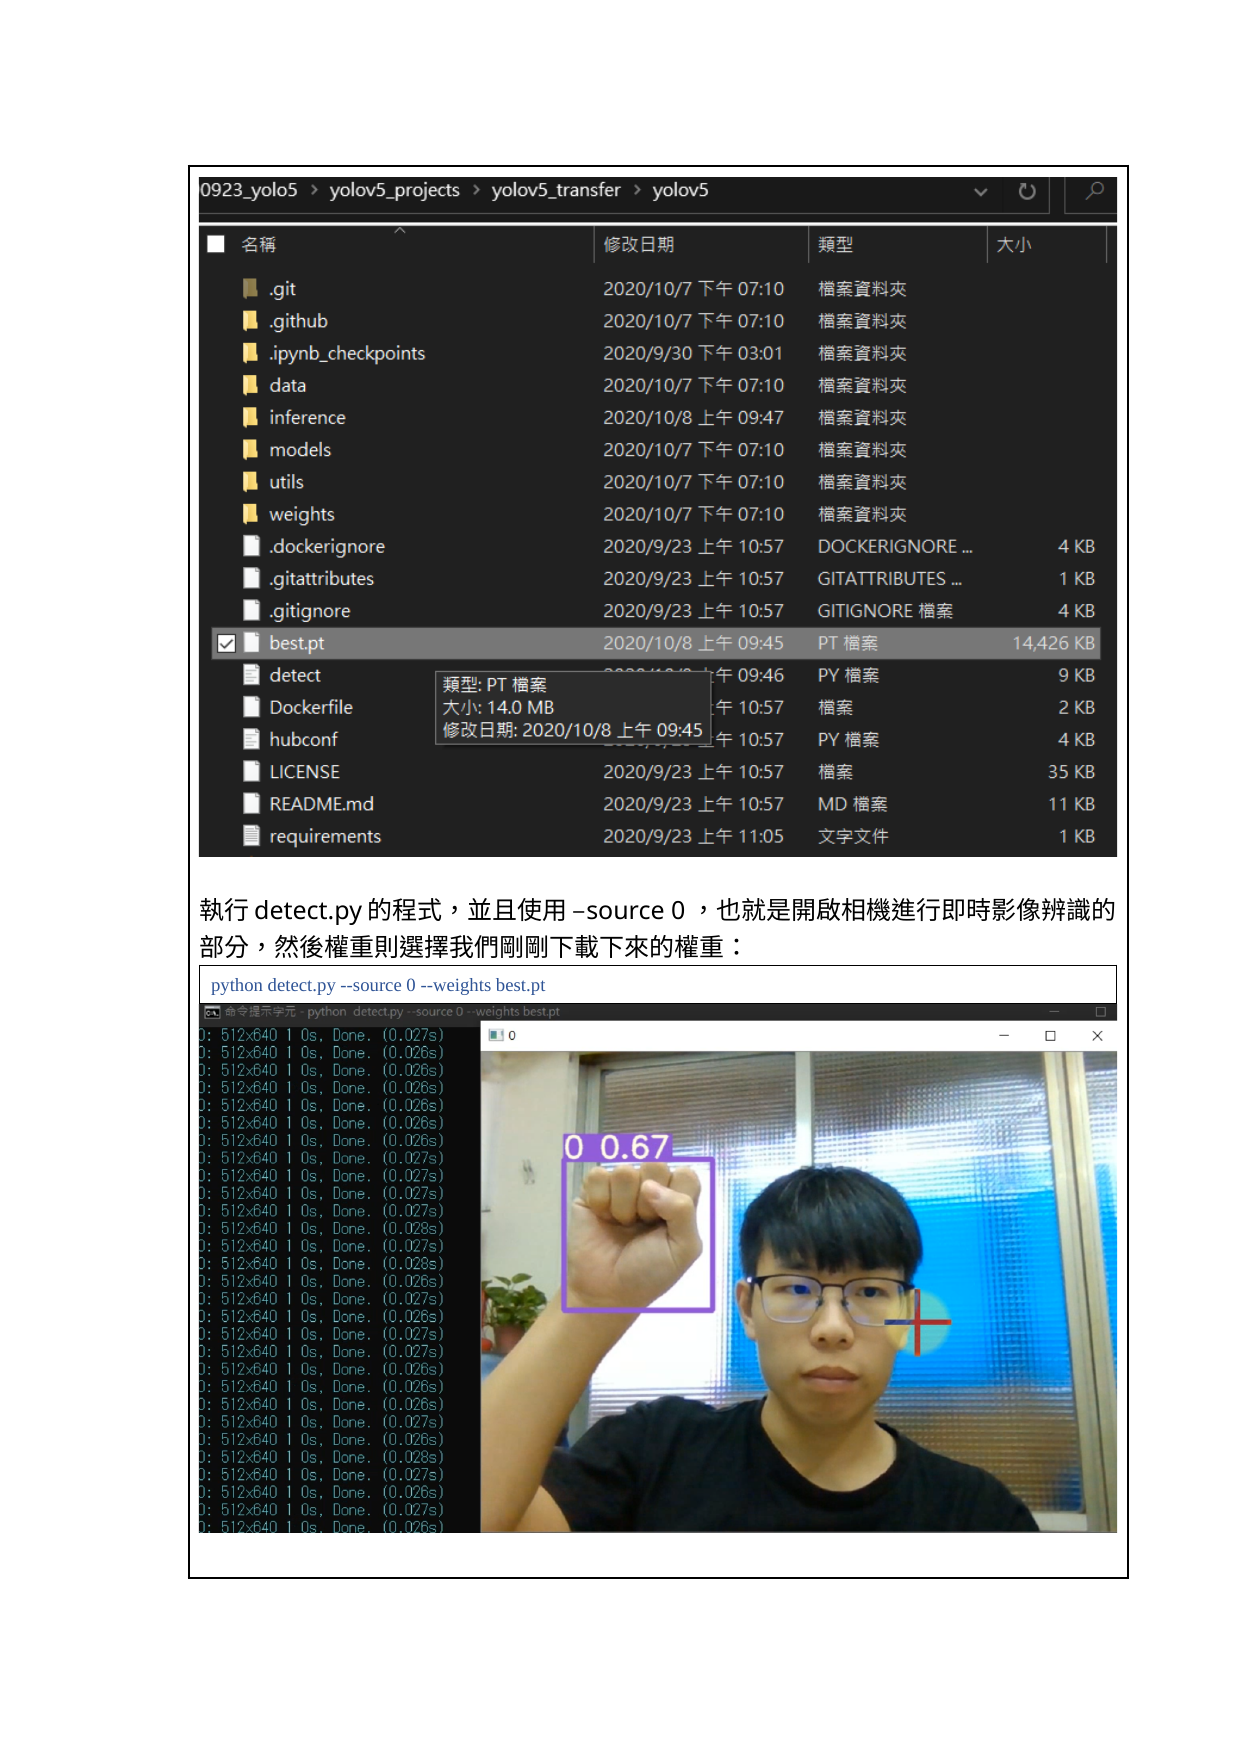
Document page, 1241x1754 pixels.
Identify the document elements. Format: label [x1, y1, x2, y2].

table_cell [190, 167, 1127, 1577]
picture [198, 177, 1118, 857]
picture [198, 1004, 1118, 1533]
